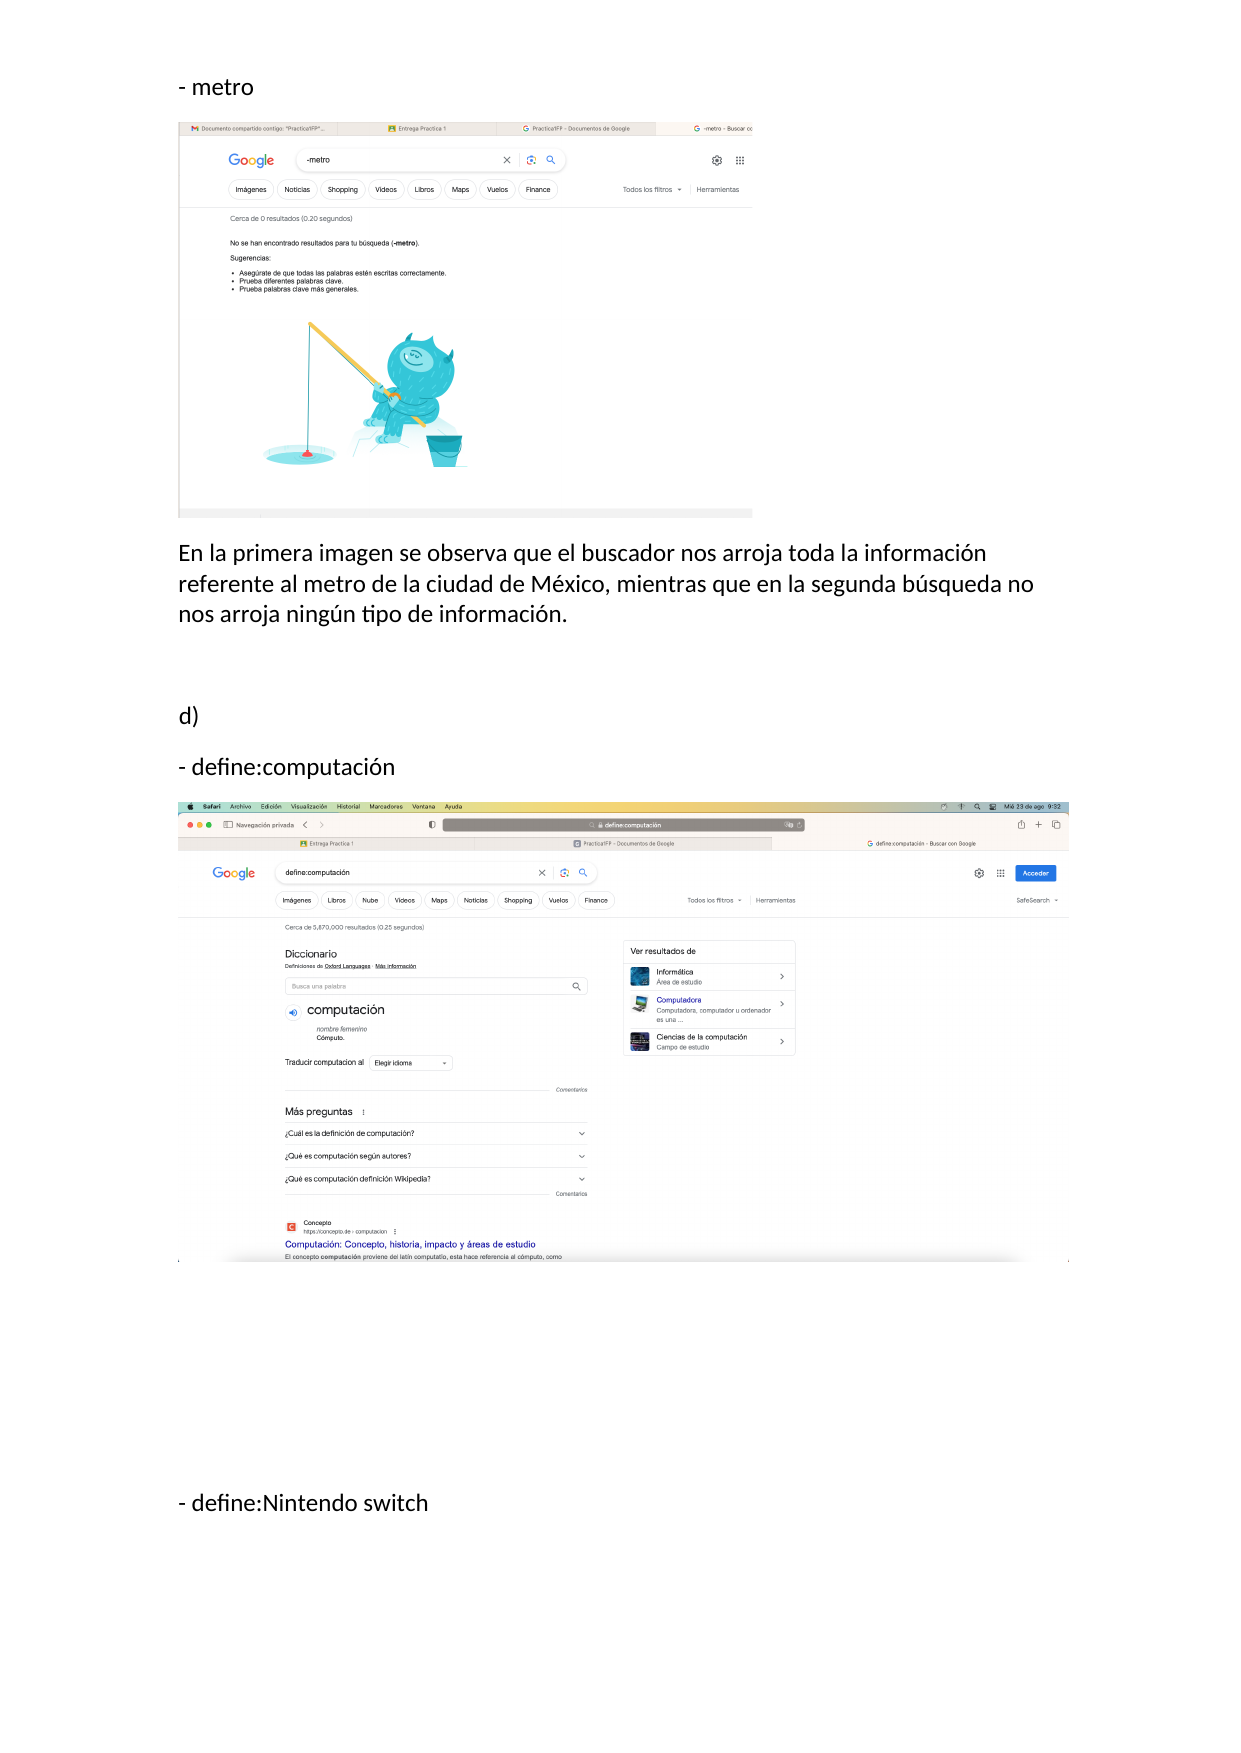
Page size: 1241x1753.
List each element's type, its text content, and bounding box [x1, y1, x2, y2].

text - define:computación [178, 751, 1068, 782]
picture [178, 802, 1069, 1262]
text - define:Nintendo switch [178, 1487, 1068, 1518]
picture [178, 122, 753, 518]
text En la primera imagen se observa que el buscador nos arroja toda la información referente al metro de la ciudad de México, mientras que en la segunda búsqueda no nos arroja ningún tipo de información. [178, 537, 1068, 629]
text - metro [178, 71, 1068, 102]
text d) [178, 700, 1068, 731]
